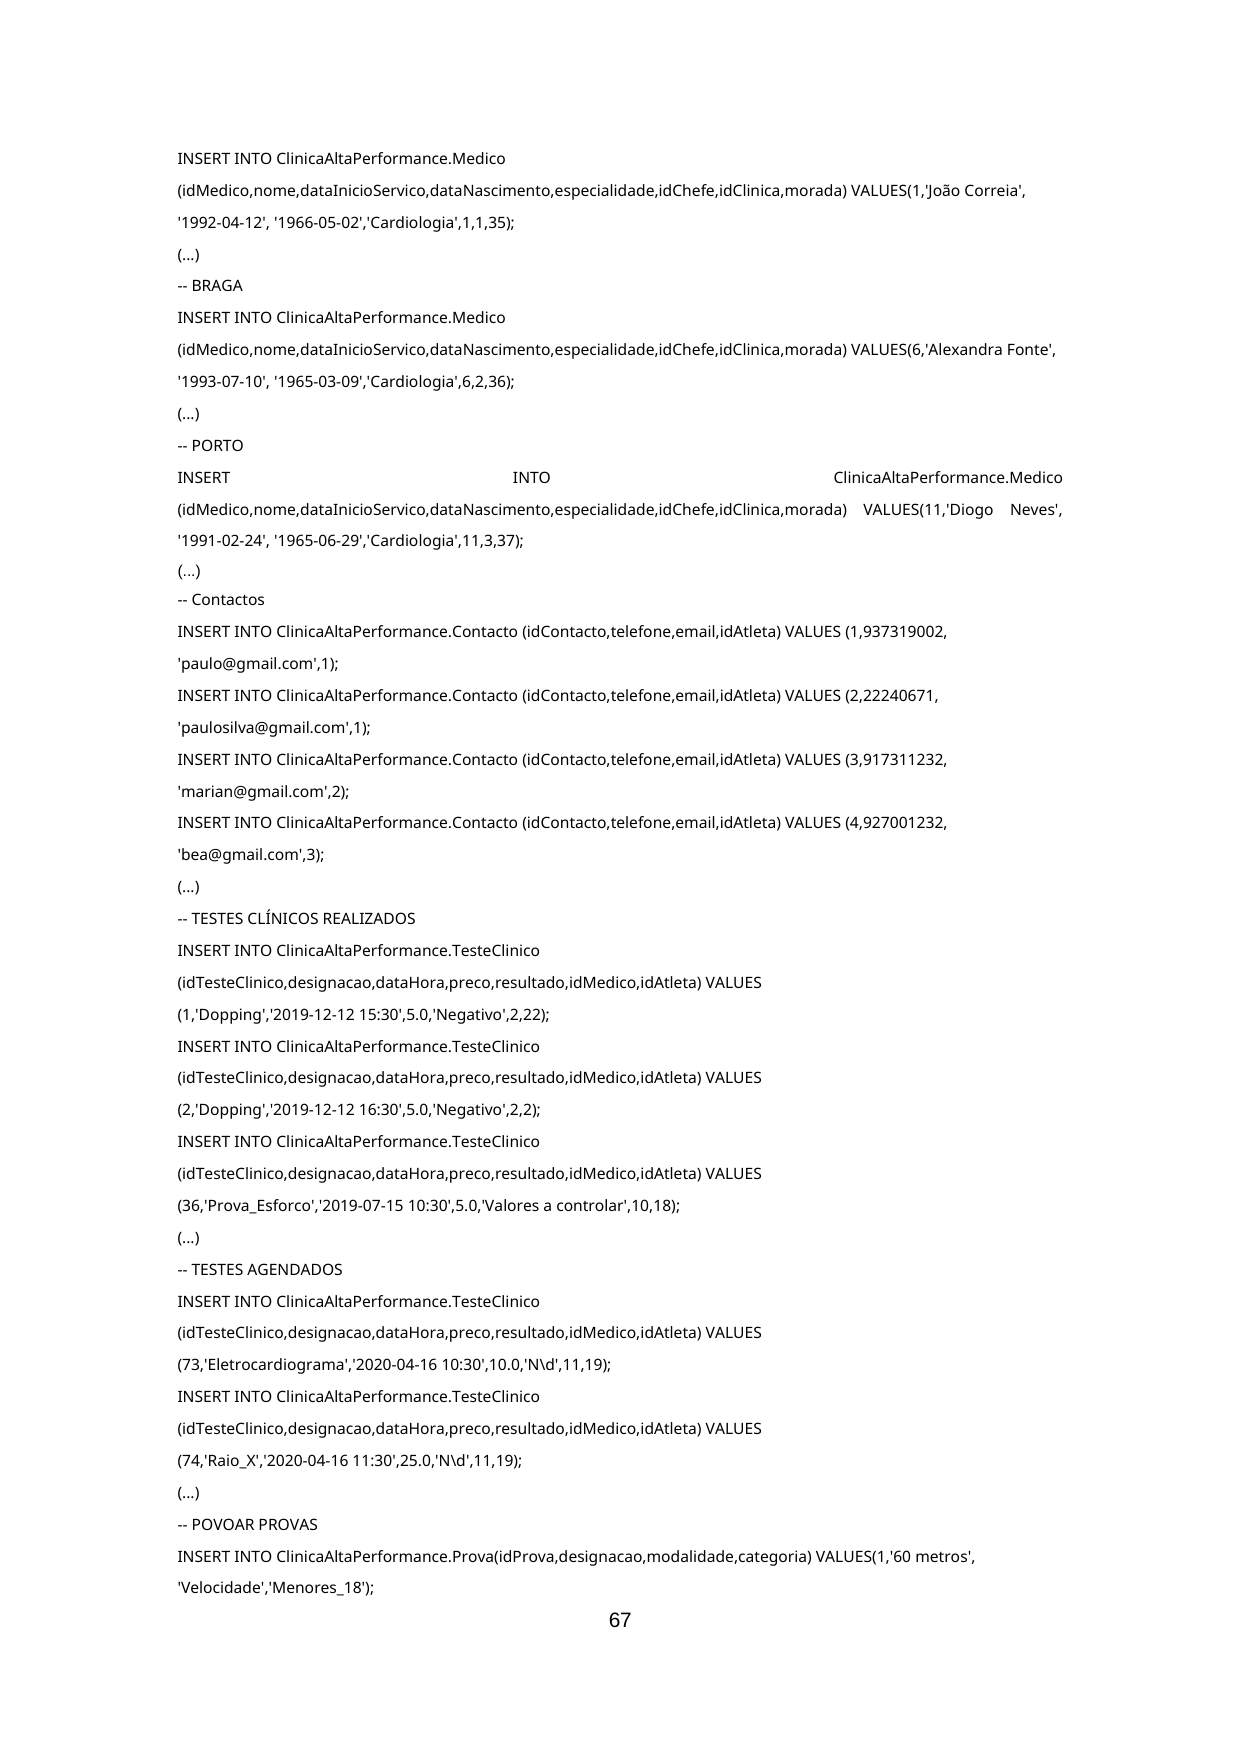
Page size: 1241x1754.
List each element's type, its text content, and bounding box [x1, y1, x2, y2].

text (36,'Prova_Esforco','2019-07-15 10:30',5.0,'Valores a controlar',10,18); [177, 1195, 1063, 1216]
text INSERT INTO ClinicaAltaPerformance.TesteClinico (idTesteClinico,designacao,dataHora,preco,resultado,idMedico,idAtleta) VALUES [177, 940, 1063, 993]
text (74,'Raio_X','2020-04-16 11:30',25.0,'N\d',11,19); [177, 1450, 1063, 1471]
text INSERT INTO ClinicaAltaPerformance.TesteClinico (idTesteClinico,designacao,dataHora,preco,resultado,idMedico,idAtleta) VALUES [177, 1290, 1063, 1343]
text INSERT INTO ClinicaAltaPerformance.Contacto (idContacto,telefone,email,idAtleta) VALUES (2,22240671, 'paulosilva@gmail.com',1); [177, 685, 1063, 738]
text (...) [177, 243, 1063, 264]
text INSERT INTO ClinicaAltaPerformance.Medico (idMedico,nome,dataInicioServico,dataNascimento,especialidade,idChefe,idClinica,morada) VALUES(1,'João Correia', '1992-04-12', '1966-05-02','Cardiologia',1,1,35); [177, 148, 1063, 233]
text (73,'Eletrocardiograma','2020-04-16 10:30',10.0,'N\d',11,19); [177, 1354, 1063, 1375]
text (...) [177, 1482, 1063, 1503]
text INSERT INTO ClinicaAltaPerformance.TesteClinico (idTesteClinico,designacao,dataHora,preco,resultado,idMedico,idAtleta) VALUES [177, 1131, 1063, 1184]
text (...) [177, 876, 1063, 897]
text -- PORTO [177, 434, 1063, 456]
text (...) [177, 403, 1063, 424]
text INSERT INTO ClinicaAltaPerformance.Medico (idMedico,nome,dataInicioServico,dataNascimento,especialidade,idChefe,idClinica,morada) VALUES(11,'Diogo Neves', '1991-02-24', '1965-06-29','Cardiologia',11,3,37); [177, 466, 1063, 551]
text INSERT INTO ClinicaAltaPerformance.Contacto (idContacto,telefone,email,idAtleta) VALUES (4,927001232, 'bea@gmail.com',3); [177, 812, 1063, 865]
text (2,'Dopping','2019-12-12 16:30',5.0,'Negativo',2,2); [177, 1099, 1063, 1120]
text -- TESTES CLÍNICOS REALIZADOS [177, 908, 1063, 929]
text -- POVOAR PROVAS [177, 1513, 1063, 1535]
text INSERT INTO ClinicaAltaPerformance.Prova(idProva,designacao,modalidade,categoria) VALUES(1,'60 metros', 'Velocidade','Menores_18'); [177, 1545, 1063, 1598]
text INSERT INTO ClinicaAltaPerformance.Contacto (idContacto,telefone,email,idAtleta) VALUES (1,937319002, 'paulo@gmail.com',1); [177, 621, 1063, 674]
text (...) [177, 1227, 1063, 1248]
text -- TESTES AGENDADOS [177, 1258, 1063, 1280]
text -- Contactos [177, 589, 1063, 610]
text INSERT INTO ClinicaAltaPerformance.TesteClinico (idTesteClinico,designacao,dataHora,preco,resultado,idMedico,idAtleta) VALUES [177, 1035, 1063, 1088]
text -- BRAGA [177, 275, 1063, 296]
text INSERT INTO ClinicaAltaPerformance.Contacto (idContacto,telefone,email,idAtleta) VALUES (3,917311232, 'marian@gmail.com',2); [177, 748, 1063, 802]
text INSERT INTO ClinicaAltaPerformance.Medico (idMedico,nome,dataInicioServico,dataNascimento,especialidade,idChefe,idClinica,morada) VALUES(6,'Alexandra Fonte', '1993-07-10', '1965-03-09','Cardiologia',6,2,36); [177, 307, 1063, 392]
text (1,'Dopping','2019-12-12 15:30',5.0,'Negativo',2,22); [177, 1003, 1063, 1025]
text INSERT INTO ClinicaAltaPerformance.TesteClinico (idTesteClinico,designacao,dataHora,preco,resultado,idMedico,idAtleta) VALUES [177, 1386, 1063, 1439]
text (...) [177, 562, 1063, 580]
